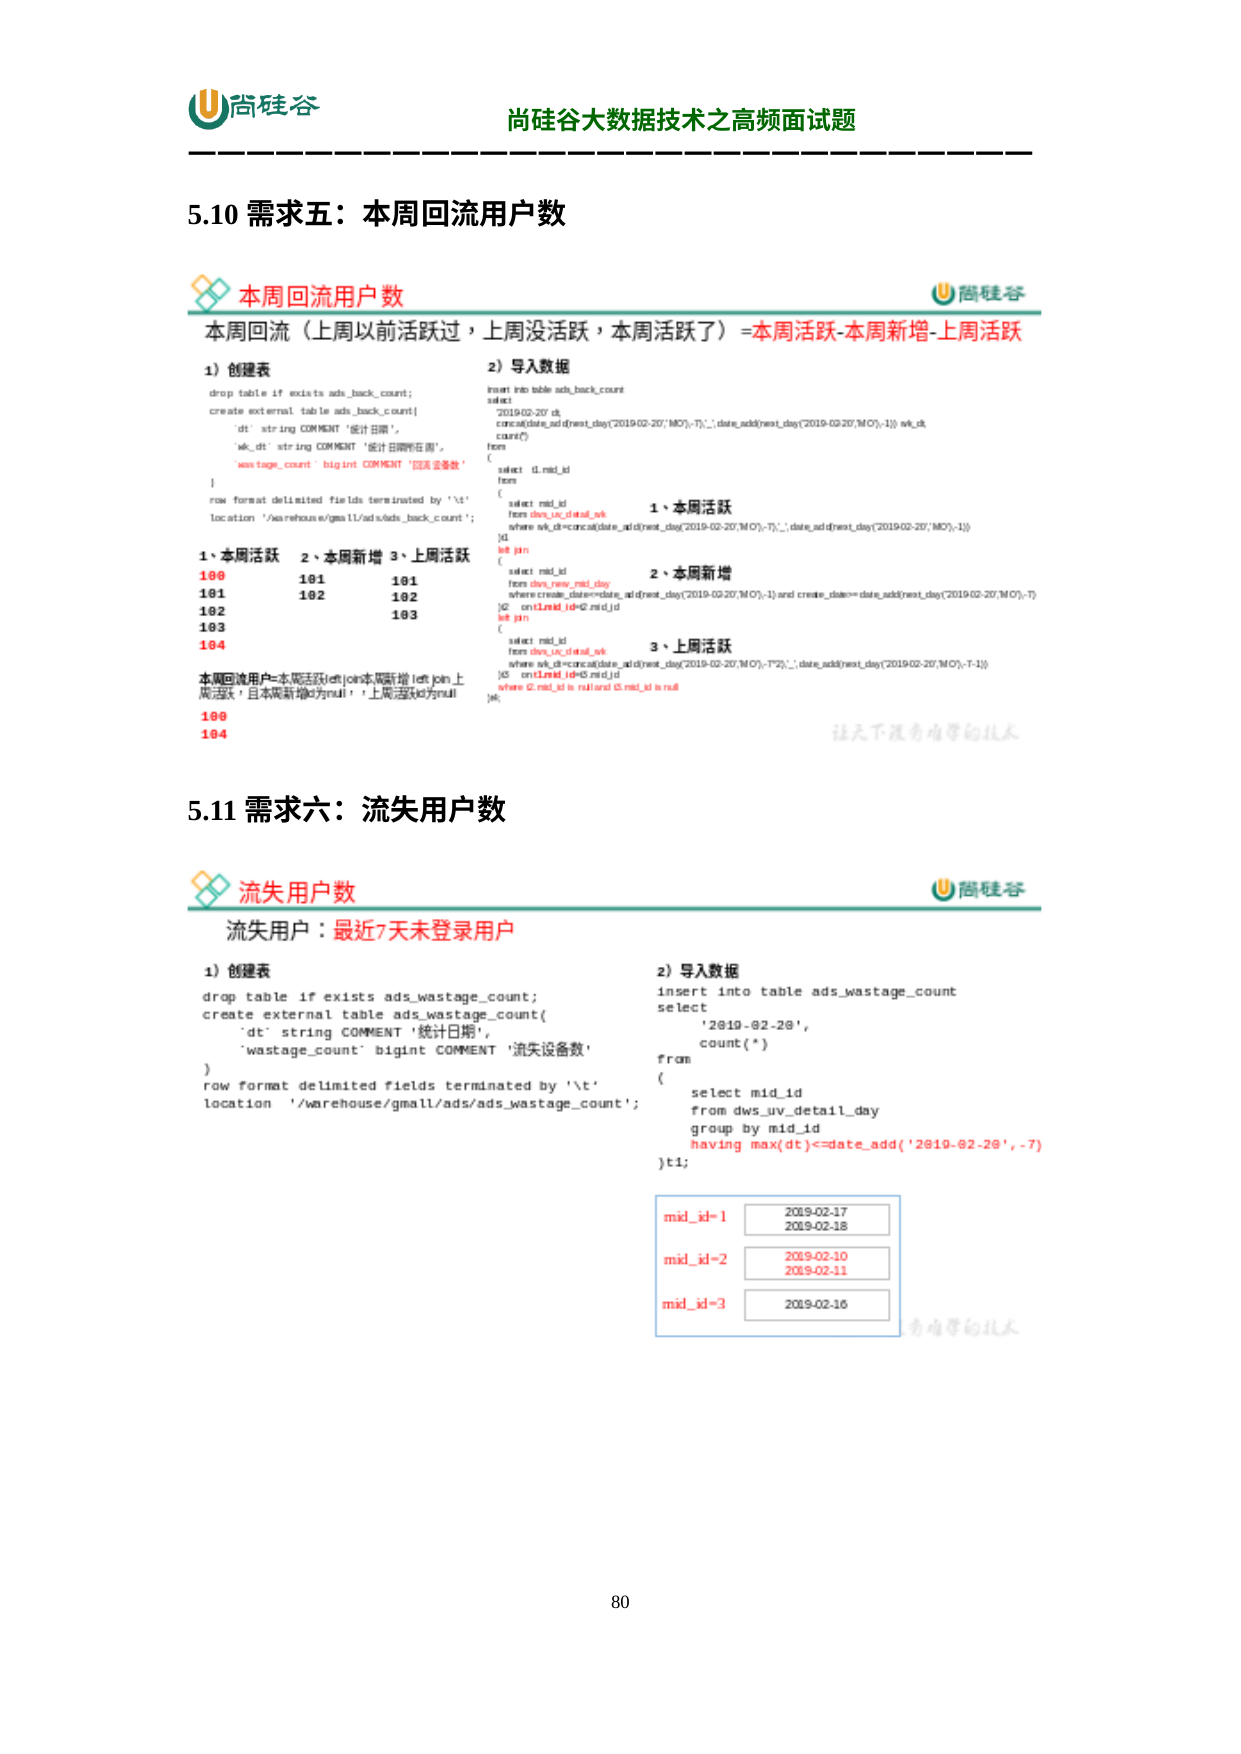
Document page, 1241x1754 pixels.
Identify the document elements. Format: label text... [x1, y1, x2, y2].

subtitle 5.10 需求五：本周回流用户数 [187, 179, 1053, 244]
subtitle 5.11 需求六：流失用户数 [187, 775, 1053, 840]
